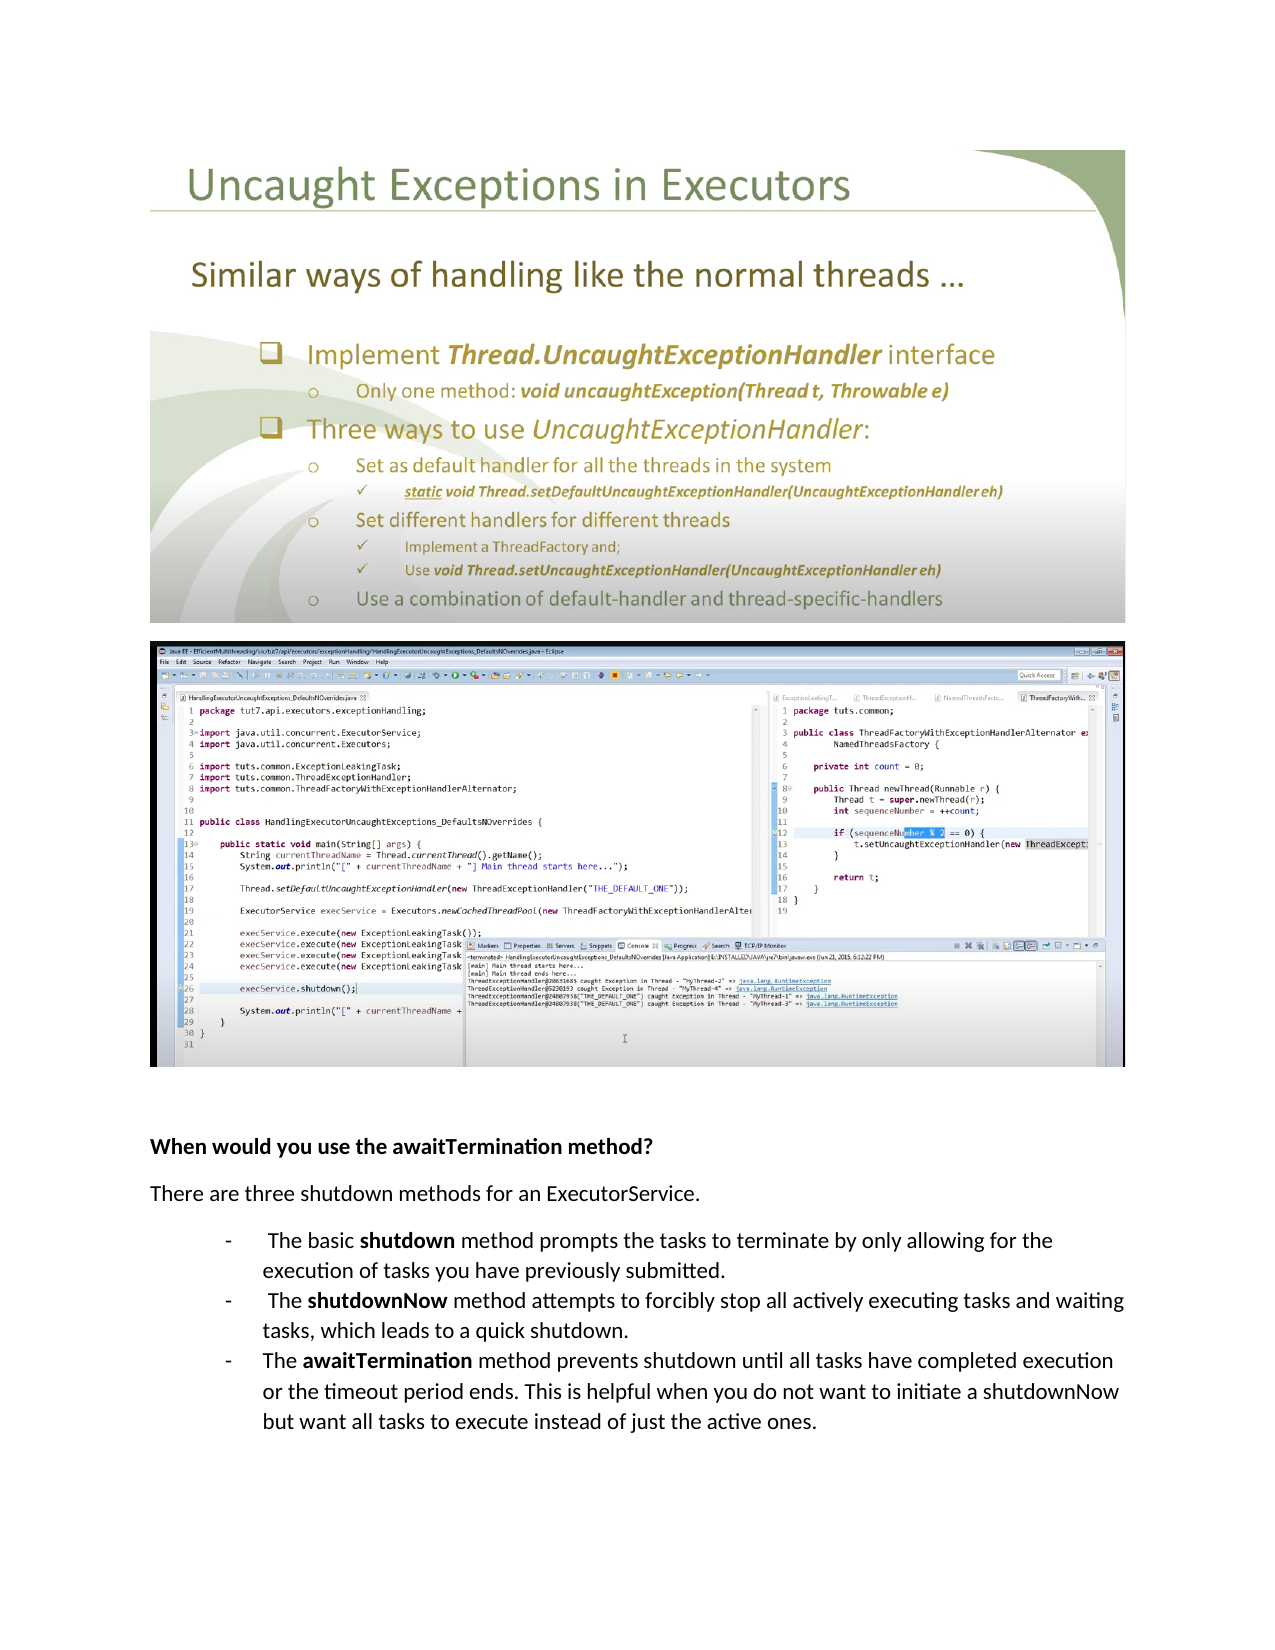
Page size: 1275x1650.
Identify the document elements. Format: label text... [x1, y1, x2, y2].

text When would you use the awaitTermination method? [150, 1132, 1125, 1160]
picture [150, 641, 1125, 1067]
list The awaitTermination method prevents shutdown until all tasks have completed execution or the timeout period ends. This is helpful when you do not want to initiate a shutdownNow but want all tasks to execute instead of just the active ones. [225, 1347, 1125, 1435]
text There are three shutdown methods for an ExecutorService. [150, 1179, 1125, 1207]
picture [150, 150, 1125, 623]
list The basic shutdown method prompts the tasks to terminate by only allowing for the execution of tasks you have previously submitted. [225, 1226, 1125, 1284]
list The shutdownNow method attempts to forcibly stop all actively executing tasks and waiting tasks, which leads to a quick shutdown. [225, 1286, 1125, 1344]
